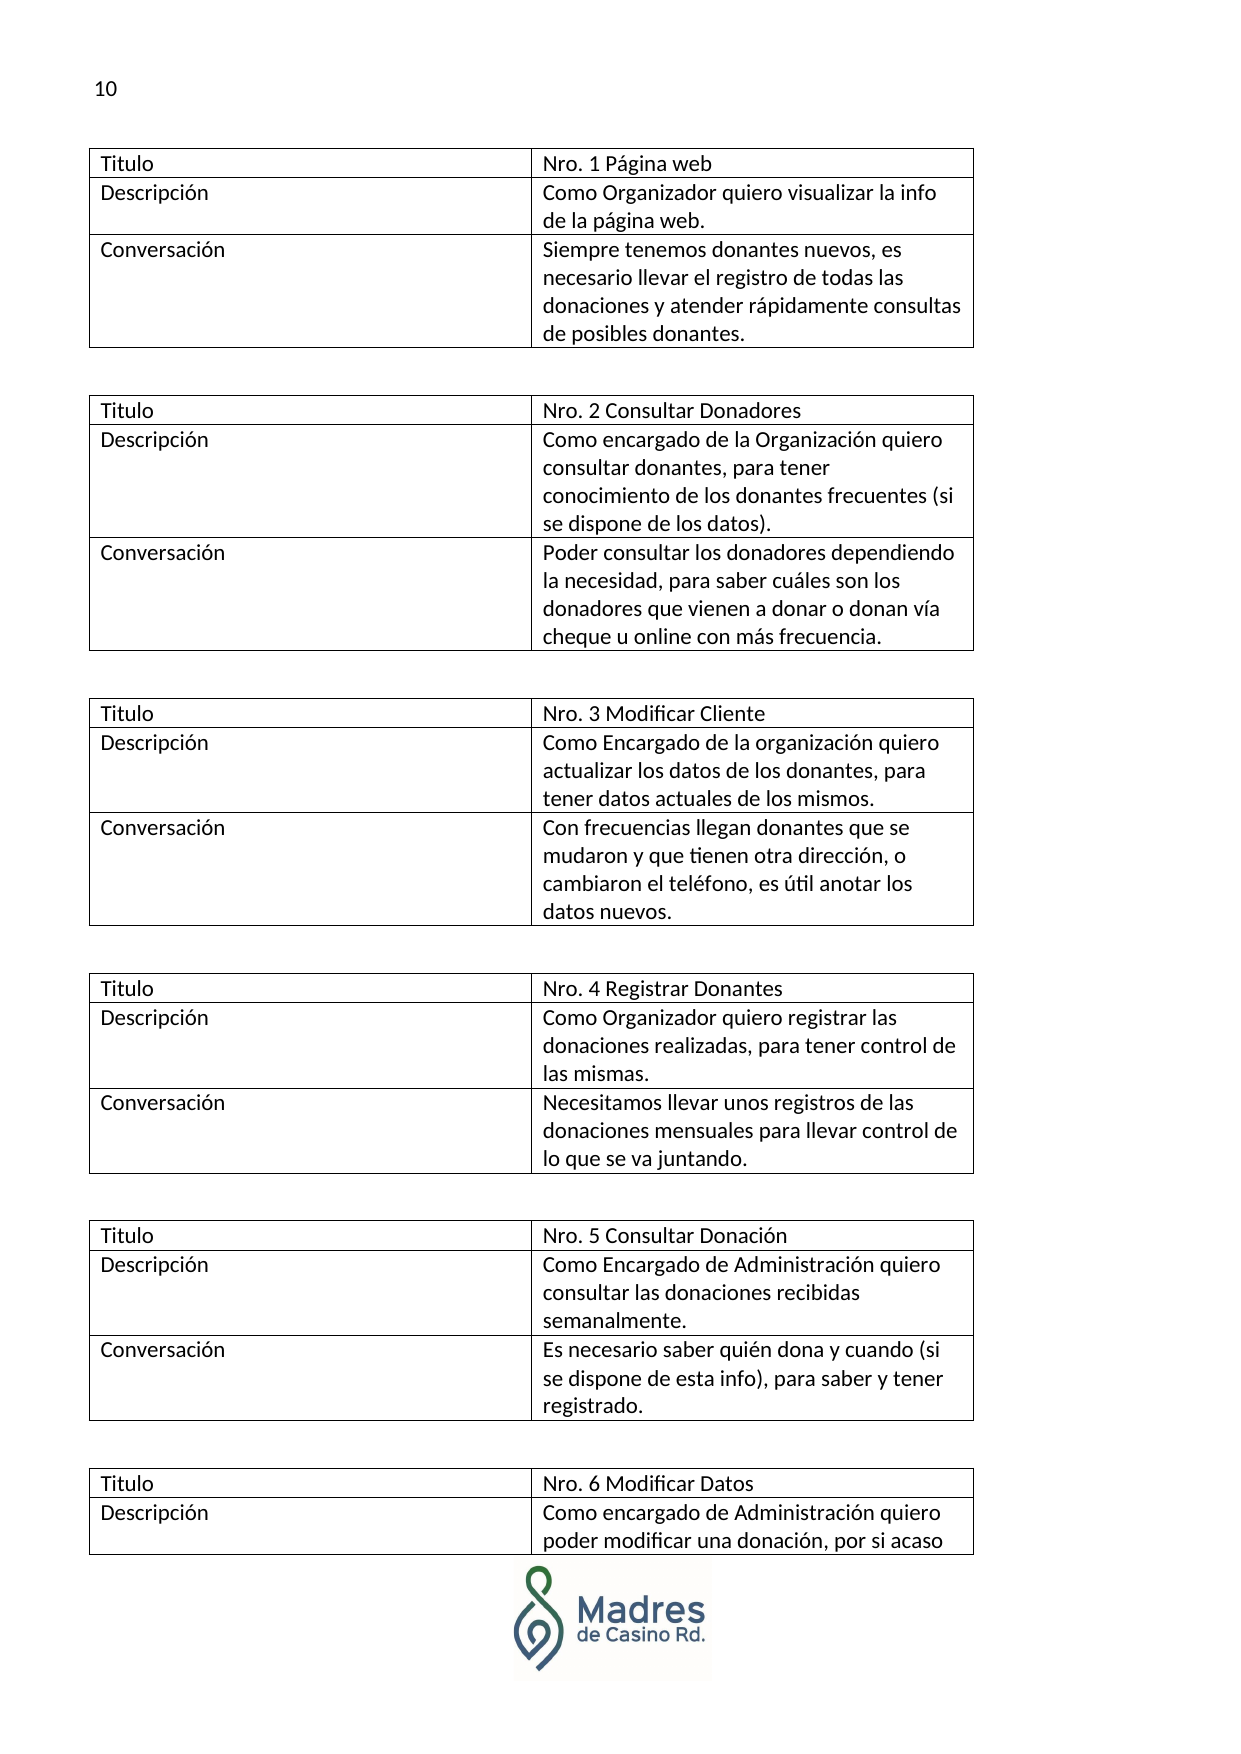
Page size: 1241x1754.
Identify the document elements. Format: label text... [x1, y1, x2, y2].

table_cell Conversación [90, 538, 531, 650]
table_cell Como Encargado de la organización quiero actualizar los datos de los donantes, para tener datos actuales de los mismos. [532, 728, 973, 812]
table_header Titulo [90, 1221, 531, 1249]
table_header Nro. 1 Página web [532, 149, 973, 177]
table_cell Como Organizador quiero registrar las donaciones realizadas, para tener control de las mismas. [532, 1003, 973, 1087]
table_cell Como encargado de Administración quiero poder modificar una donación, por si acaso el donante quiera donar más. [532, 1498, 973, 1554]
table_header Titulo [90, 1469, 531, 1497]
table_cell Como Encargado de Administración quiero consultar las donaciones recibidas semanalmente. [532, 1251, 973, 1334]
table_cell Descripción [90, 1003, 531, 1087]
table_header Nro. 4 Registrar Donantes [532, 974, 973, 1002]
table_cell Descripción [90, 1251, 531, 1334]
table_cell Conversación [90, 1336, 531, 1420]
table_cell Como encargado de la Organización quiero consultar donantes, para tener conocimiento de los donantes frecuentes (si se dispone de los datos). [532, 425, 973, 537]
table_cell Conversación [90, 1089, 531, 1172]
table_header Nro. 2 Consultar Donadores [532, 396, 973, 424]
table_cell Es necesario saber quién dona y cuando (si se dispone de esta info), para saber y tener registrado. [532, 1336, 973, 1420]
table_header Nro. 5 Consultar Donación [532, 1221, 973, 1249]
table_cell Descripción [90, 425, 531, 537]
table_cell Conversación [90, 235, 531, 347]
table_cell Conversación [90, 813, 531, 925]
table_header Titulo [90, 974, 531, 1002]
table_cell Descripción [90, 178, 531, 234]
table_header Titulo [90, 149, 531, 177]
table_cell Necesitamos llevar unos registros de las donaciones mensuales para llevar control de lo que se va juntando. [532, 1089, 973, 1172]
table_cell Descripción [90, 728, 531, 812]
table_cell Siempre tenemos donantes nuevos, es necesario llevar el registro de todas las donaciones y atender rápidamente consultas de posibles donantes. [532, 235, 973, 347]
table_cell Poder consultar los donadores dependiendo la necesidad, para saber cuáles son los donadores que vienen a donar o donan vía cheque u online con más frecuencia. [532, 538, 973, 650]
picture [513, 1556, 712, 1681]
table_cell Descripción [90, 1498, 531, 1554]
table_header Titulo [90, 699, 531, 727]
table_header Nro. 3 Modificar Cliente [532, 699, 973, 727]
table_header Titulo [90, 396, 531, 424]
table_header Nro. 6 Modificar Datos [532, 1469, 973, 1497]
table_cell Como Organizador quiero visualizar la info de la página web. [532, 178, 973, 234]
table_cell Con frecuencias llegan donantes que se mudaron y que tienen otra dirección, o cambiaron el teléfono, es útil anotar los datos nuevos. [532, 813, 973, 925]
